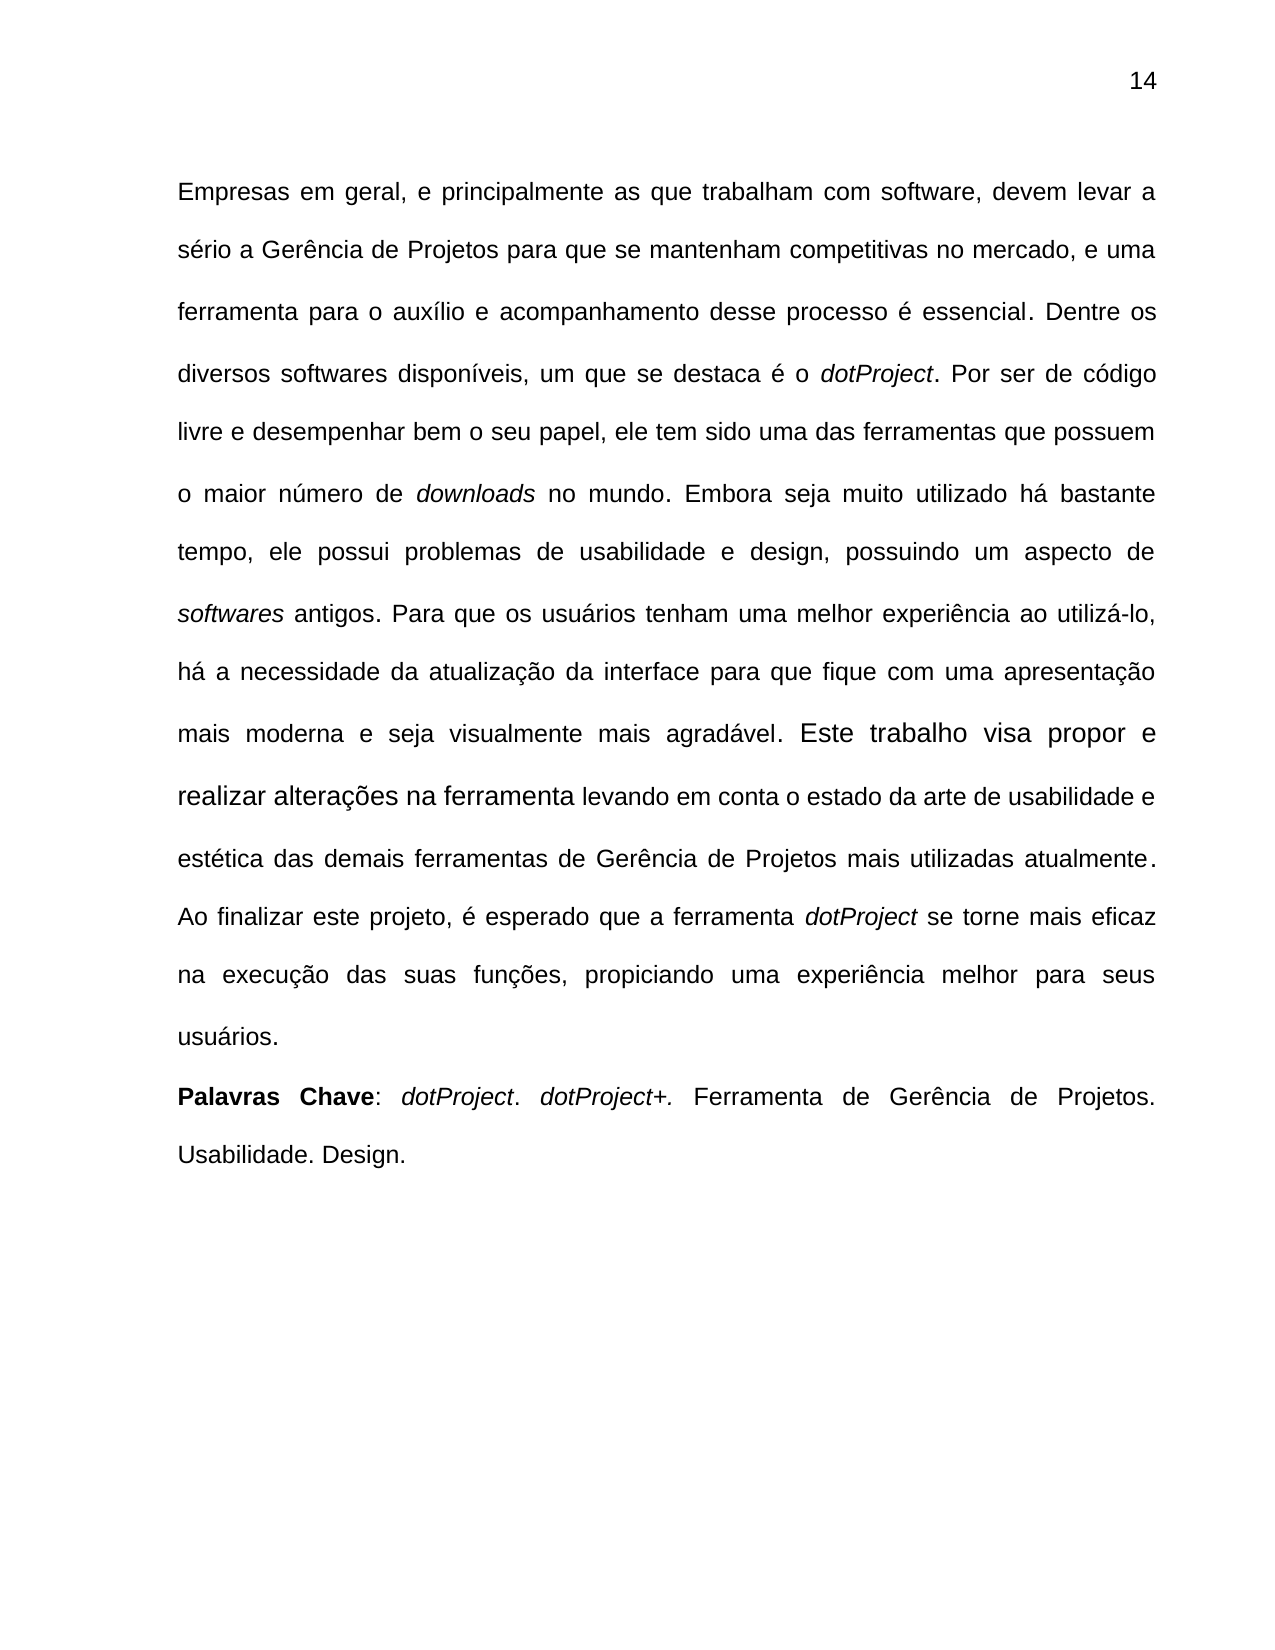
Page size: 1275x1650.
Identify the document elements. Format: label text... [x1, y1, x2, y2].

text Empresas em geral, e principalmente as que trabalham com software, devem levar a sério a Gerência de Projetos para que se mantenham competitivas no mercado, e uma ferramenta para o auxílio e acompanhamento desse processo é essencial. Dentre os diversos softwares disponíveis, um que se destaca é o dotProject. Por ser de código livre e desempenhar bem o seu papel, ele tem sido uma das ferramentas que possuem o maior número de downloads no mundo. Embora seja muito utilizado há bastante tempo, ele possui problemas de usabilidade e design, possuindo um aspecto de softwares antigos. Para que os usuários tenham uma melhor experiência ao utilizá-lo, há a necessidade da atualização da interface para que fique com uma apresentação mais moderna e seja visualmente mais agradável. Este trabalho visa propor e realizar alterações na ferramenta levando em conta o estado da arte de usabilidade e estética das demais ferramentas de Gerência de Projetos mais utilizadas atualmente. Ao finalizar este projeto, é esperado que a ferramenta dotProject se torne mais eficaz na execução das suas funções, propiciando uma experiência melhor para seus usuários. [177, 177, 1157, 1051]
text Palavras Chave: dotProject. dotProject+. Ferramenta de Gerência de Projetos. Usabilidade. Design. [177, 1082, 1157, 1168]
